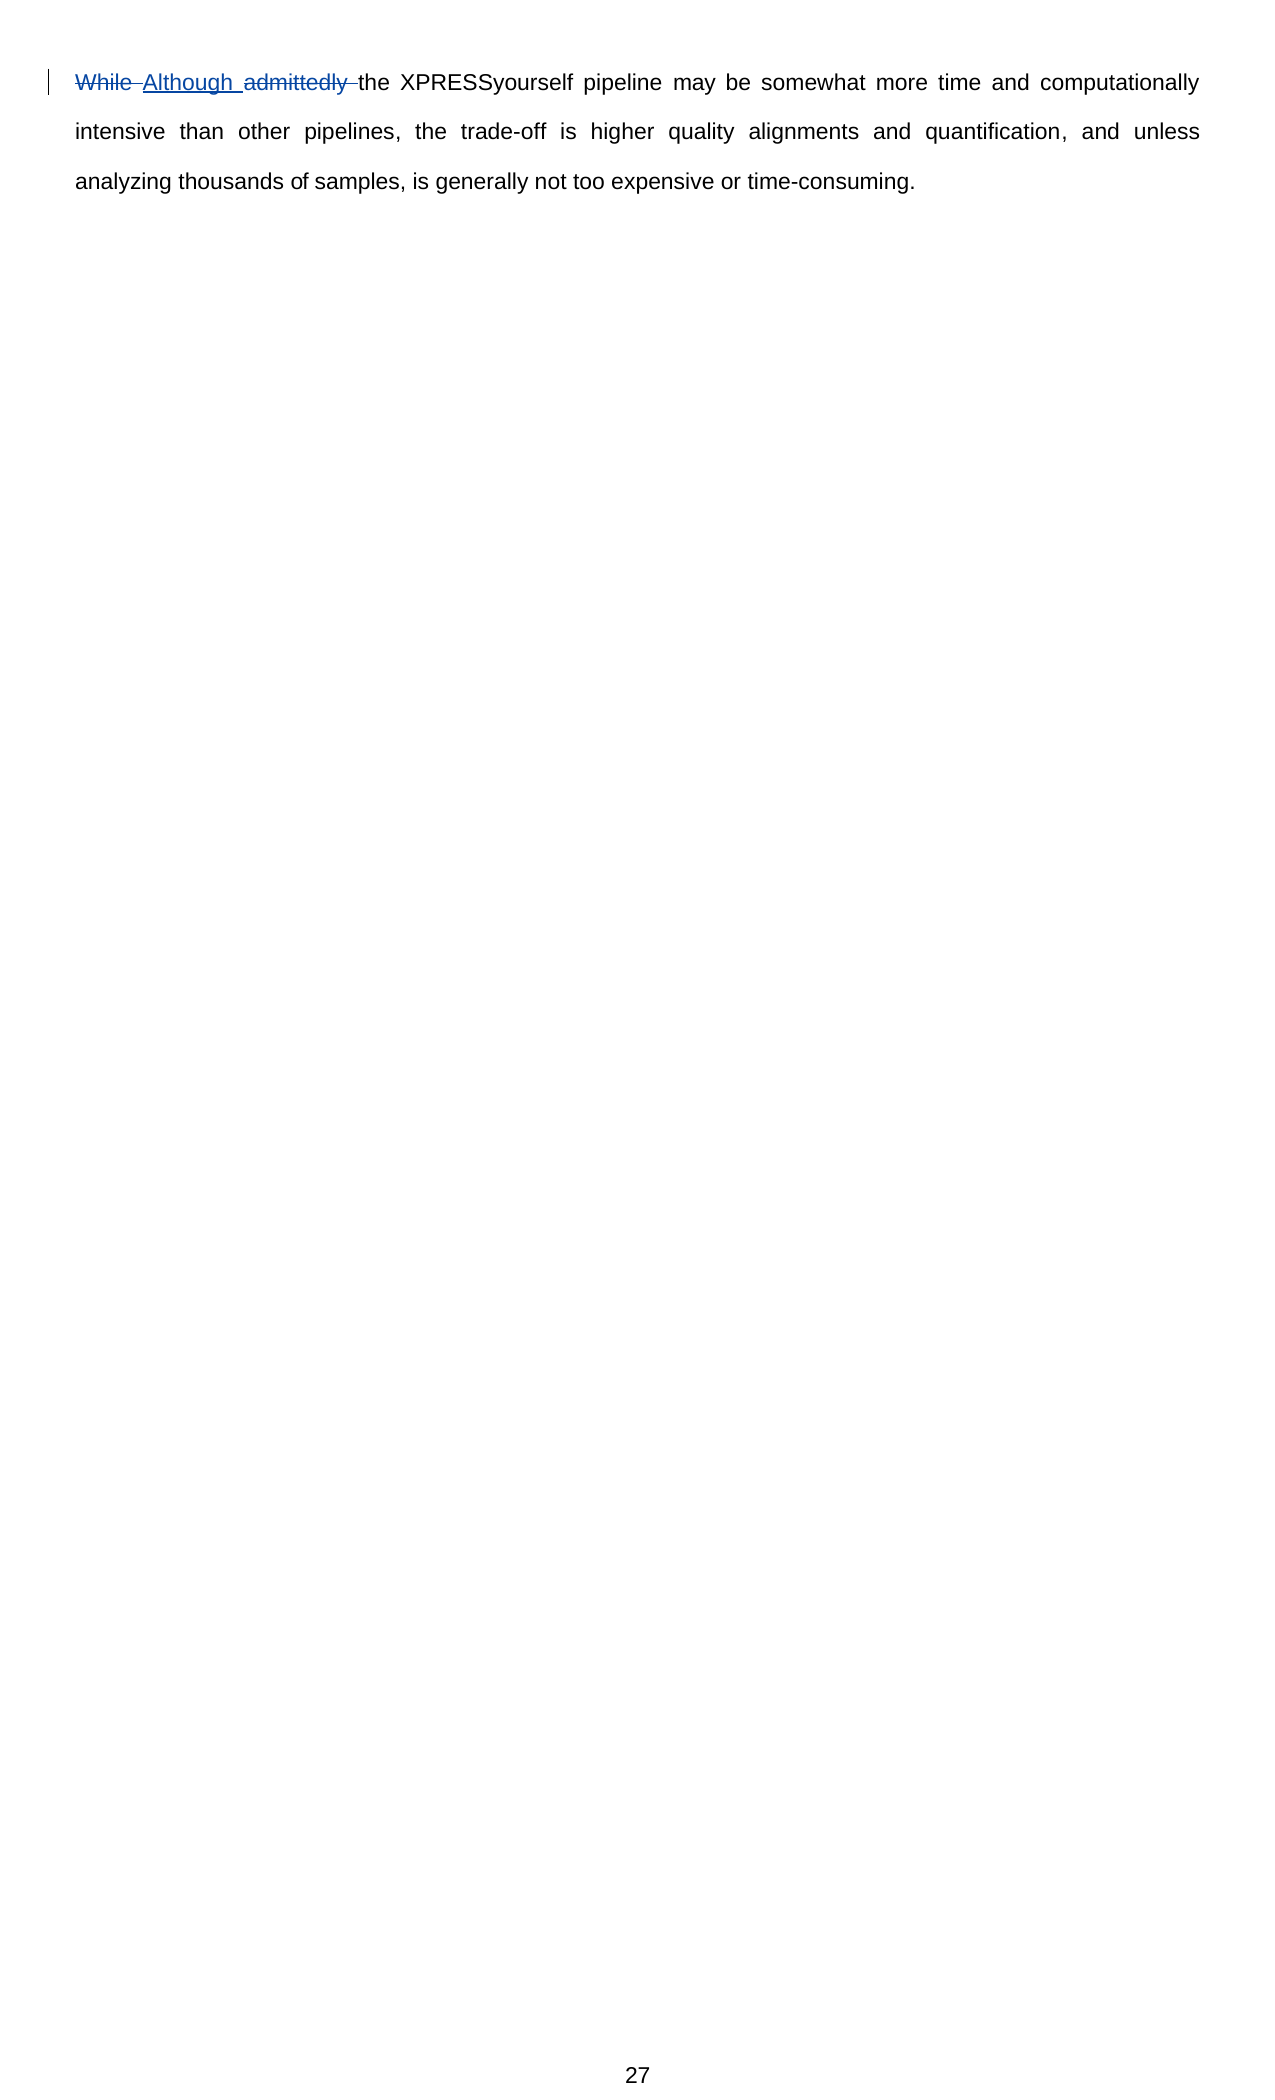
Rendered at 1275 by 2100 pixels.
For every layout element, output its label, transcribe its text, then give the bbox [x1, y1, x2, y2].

text the XPRESSyourself pipeline may be somewhat more time and computationally intensive than other pipelines, the trade-off is higher quality alignments and quantification, and unless analyzing thousands of samples, is generally not too expensive or time-consuming. [75, 69, 1200, 194]
